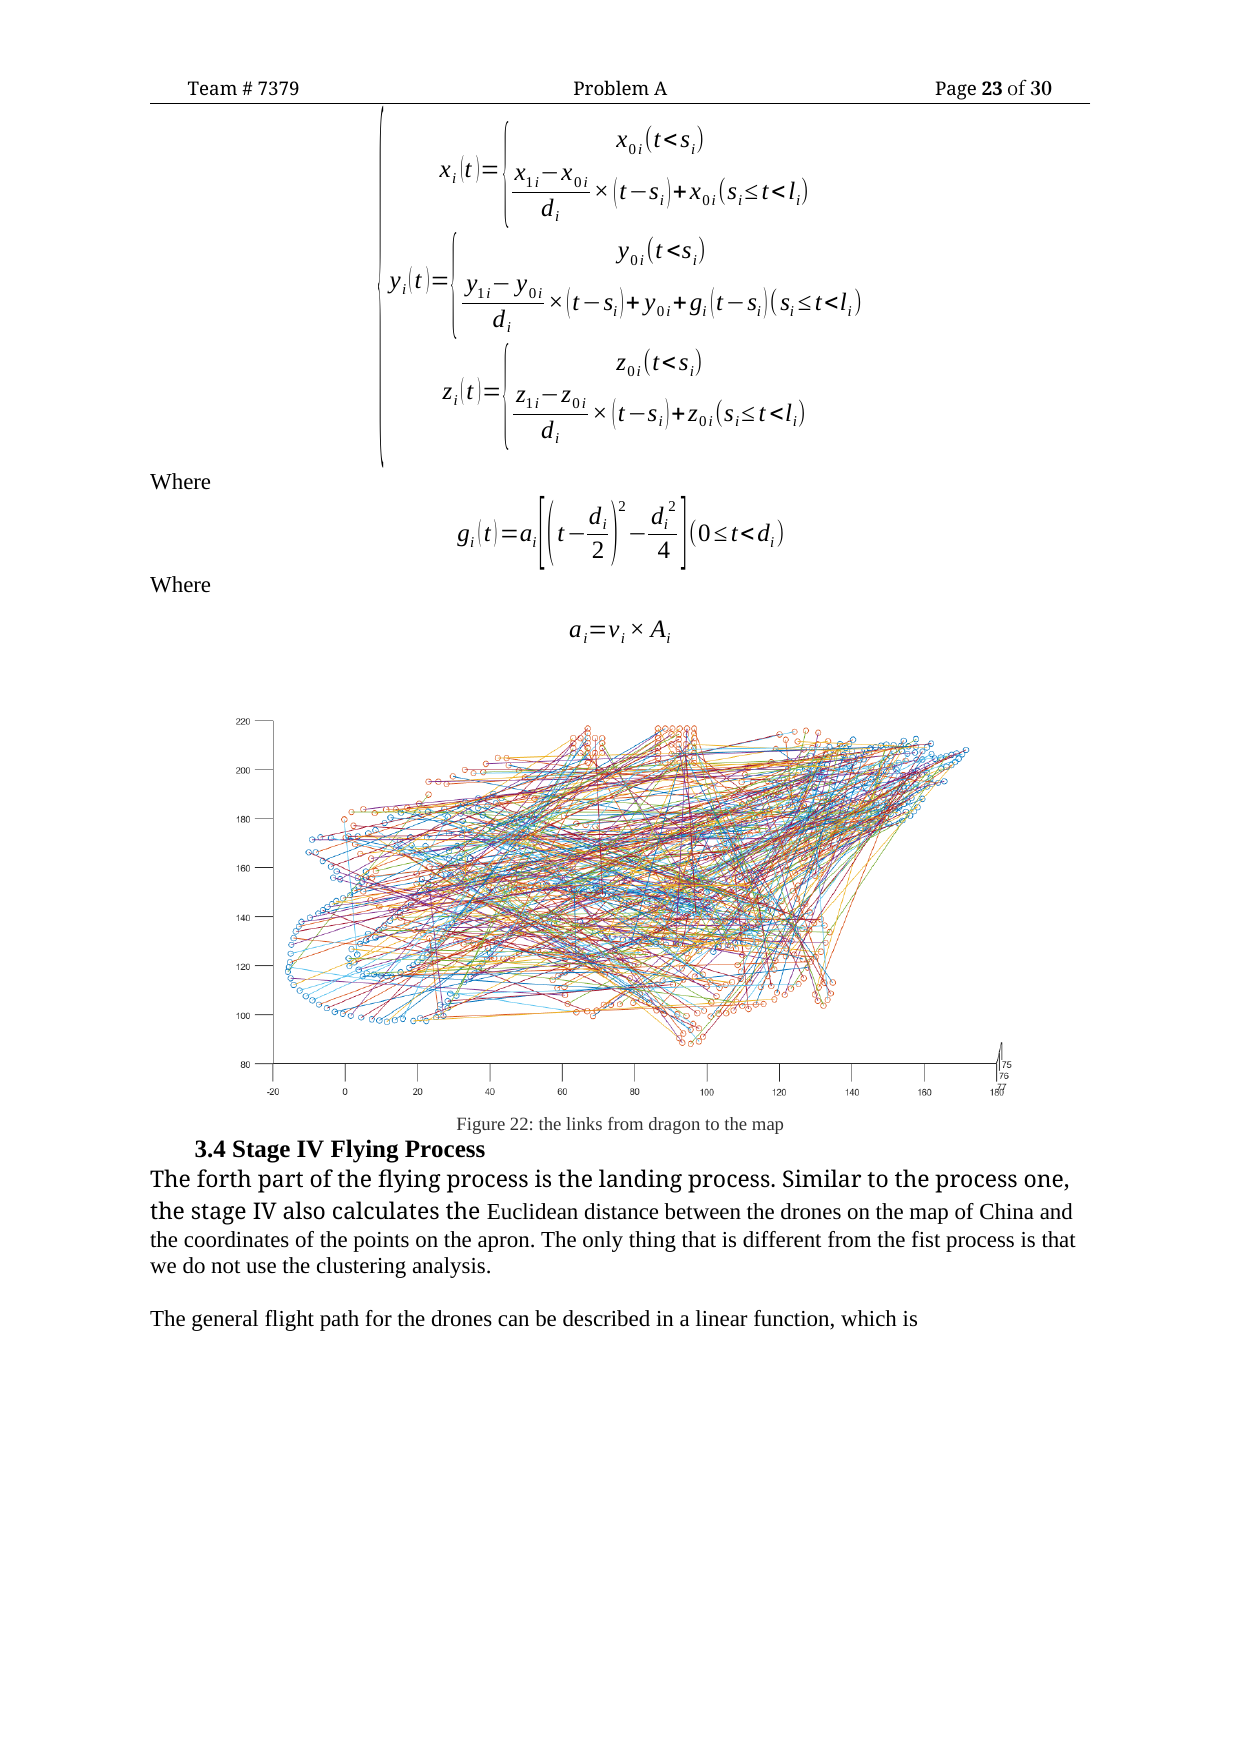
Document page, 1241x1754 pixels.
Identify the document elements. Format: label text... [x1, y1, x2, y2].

text Where [150, 571, 1090, 597]
text Where [150, 468, 1090, 495]
text The general flight path for the drones can be described in a linear function, which is [150, 1305, 1090, 1331]
picture [150, 665, 1091, 1113]
text Figure 22: the links from dragon to the map [150, 1113, 1090, 1134]
text The forth part of the flying process is the landing process. Similar to the process one, the stage IV also calculates the Euclidean distance between the drones on the map of China and the coordinates of the points on the apron. The only thing that is different from the fist process is that we do not use the clustering analysis. [150, 1163, 1090, 1278]
list Stage IV Flying Process [194, 1134, 1090, 1163]
